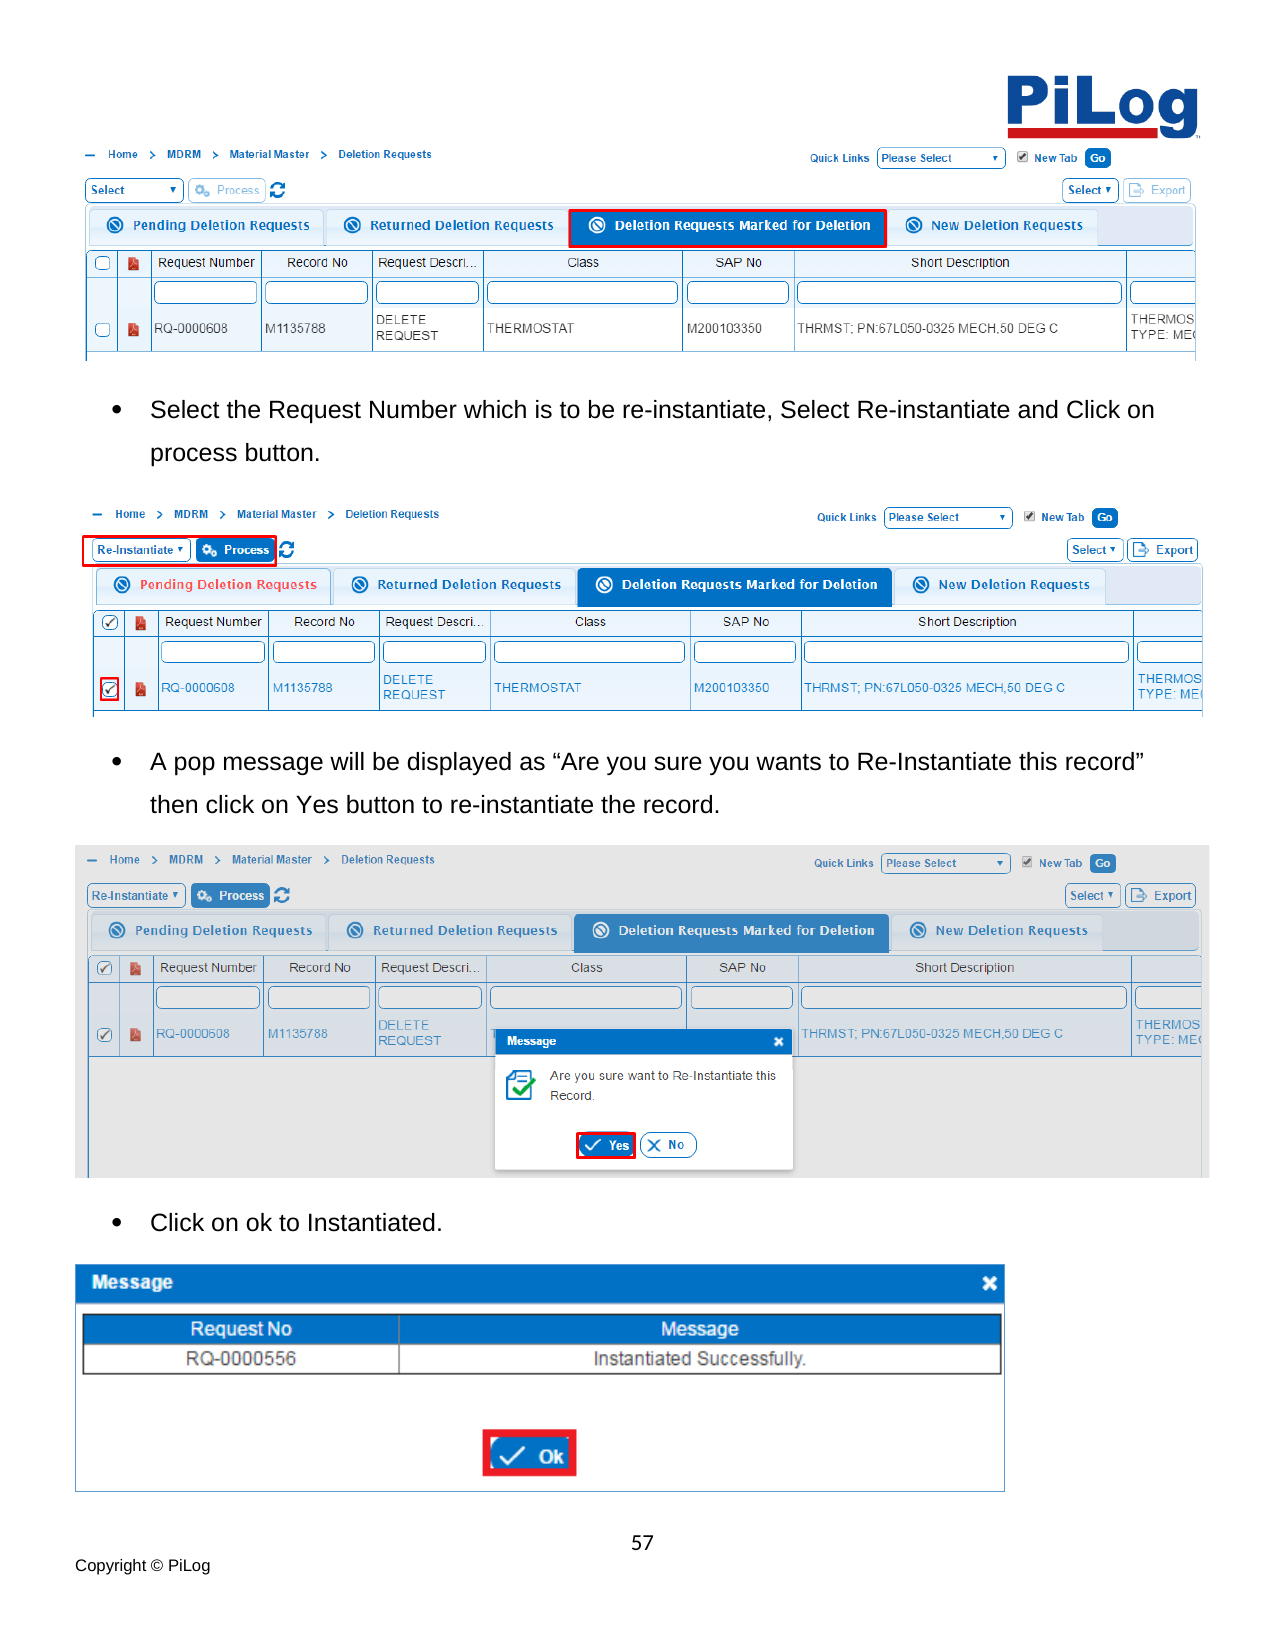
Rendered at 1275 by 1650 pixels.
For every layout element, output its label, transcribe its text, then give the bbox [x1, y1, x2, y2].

picture [75, 494, 1210, 717]
list Select the Request Number which is to be re-instantiate, Select Re-instantiate and Click on process button. [112, 395, 1200, 467]
list Click on ok to Instantiated. [112, 1208, 1200, 1237]
list A pop message will be displayed as “Are you sure you wants to Re-Instantiate this record” then click on Yes button to re-instantiate the record. [112, 747, 1200, 819]
picture [75, 845, 1210, 1178]
picture [76, 1265, 1004, 1491]
picture [75, 75, 1210, 361]
